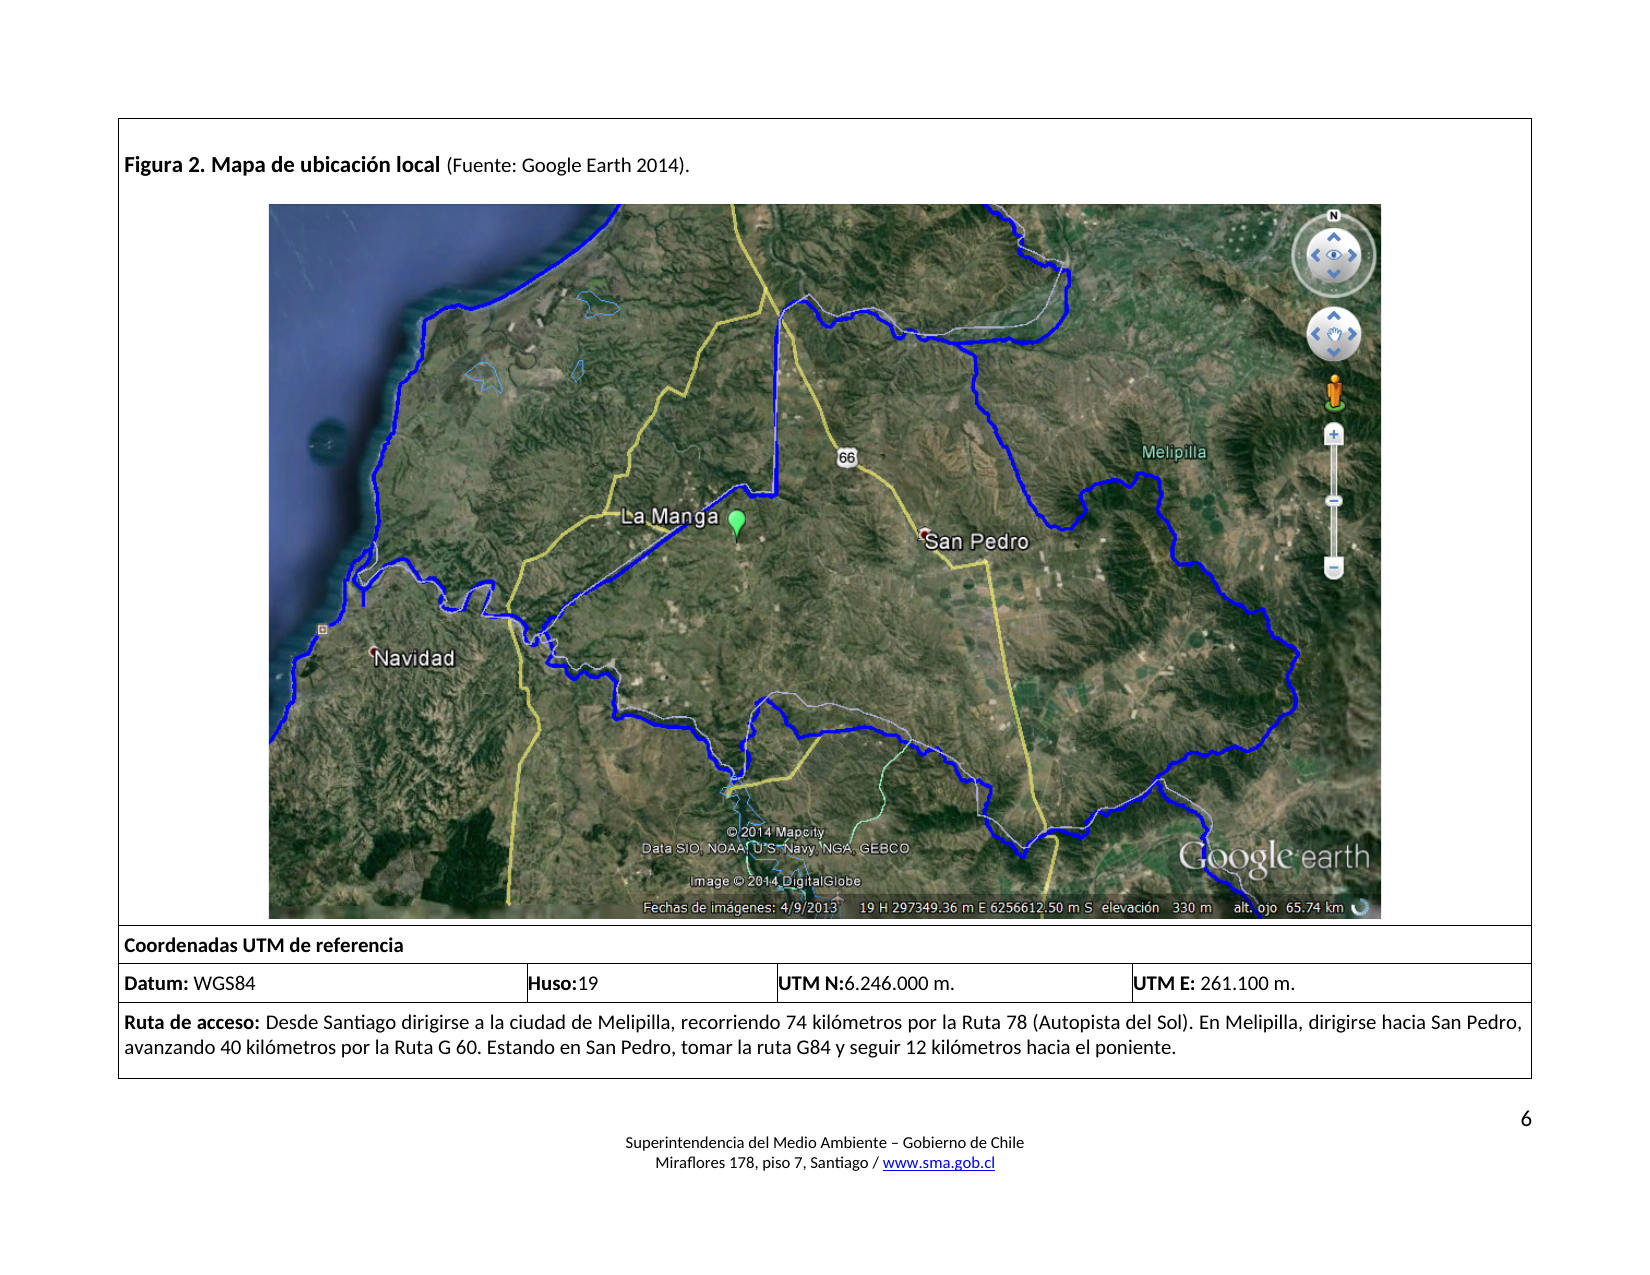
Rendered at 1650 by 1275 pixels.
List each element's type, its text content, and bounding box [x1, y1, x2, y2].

picture [268, 204, 1382, 919]
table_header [119, 119, 1531, 925]
table_cell UTM E: 261.100 m. [1133, 964, 1531, 1002]
table_cell Datum: WGS84 [119, 964, 527, 1002]
table_cell Ruta de acceso: Desde Santiago dirigirse a la ciudad de Melipilla, recorriendo 74 kilómetros por la Ruta 78 (Autopista del Sol). En Melipilla, dirigirse hacia San Pedro, avanzando 40 kilómetros por la Ruta G 60. Estando en San Pedro, tomar la ruta G84 y seguir 12 kilómetros hacia el poniente. [119, 1003, 1531, 1078]
table_cell UTM N:6.246.000 m. [778, 964, 1132, 1002]
table_cell Huso:19 [528, 964, 777, 1002]
table_cell Coordenadas UTM de referencia [119, 926, 1531, 963]
